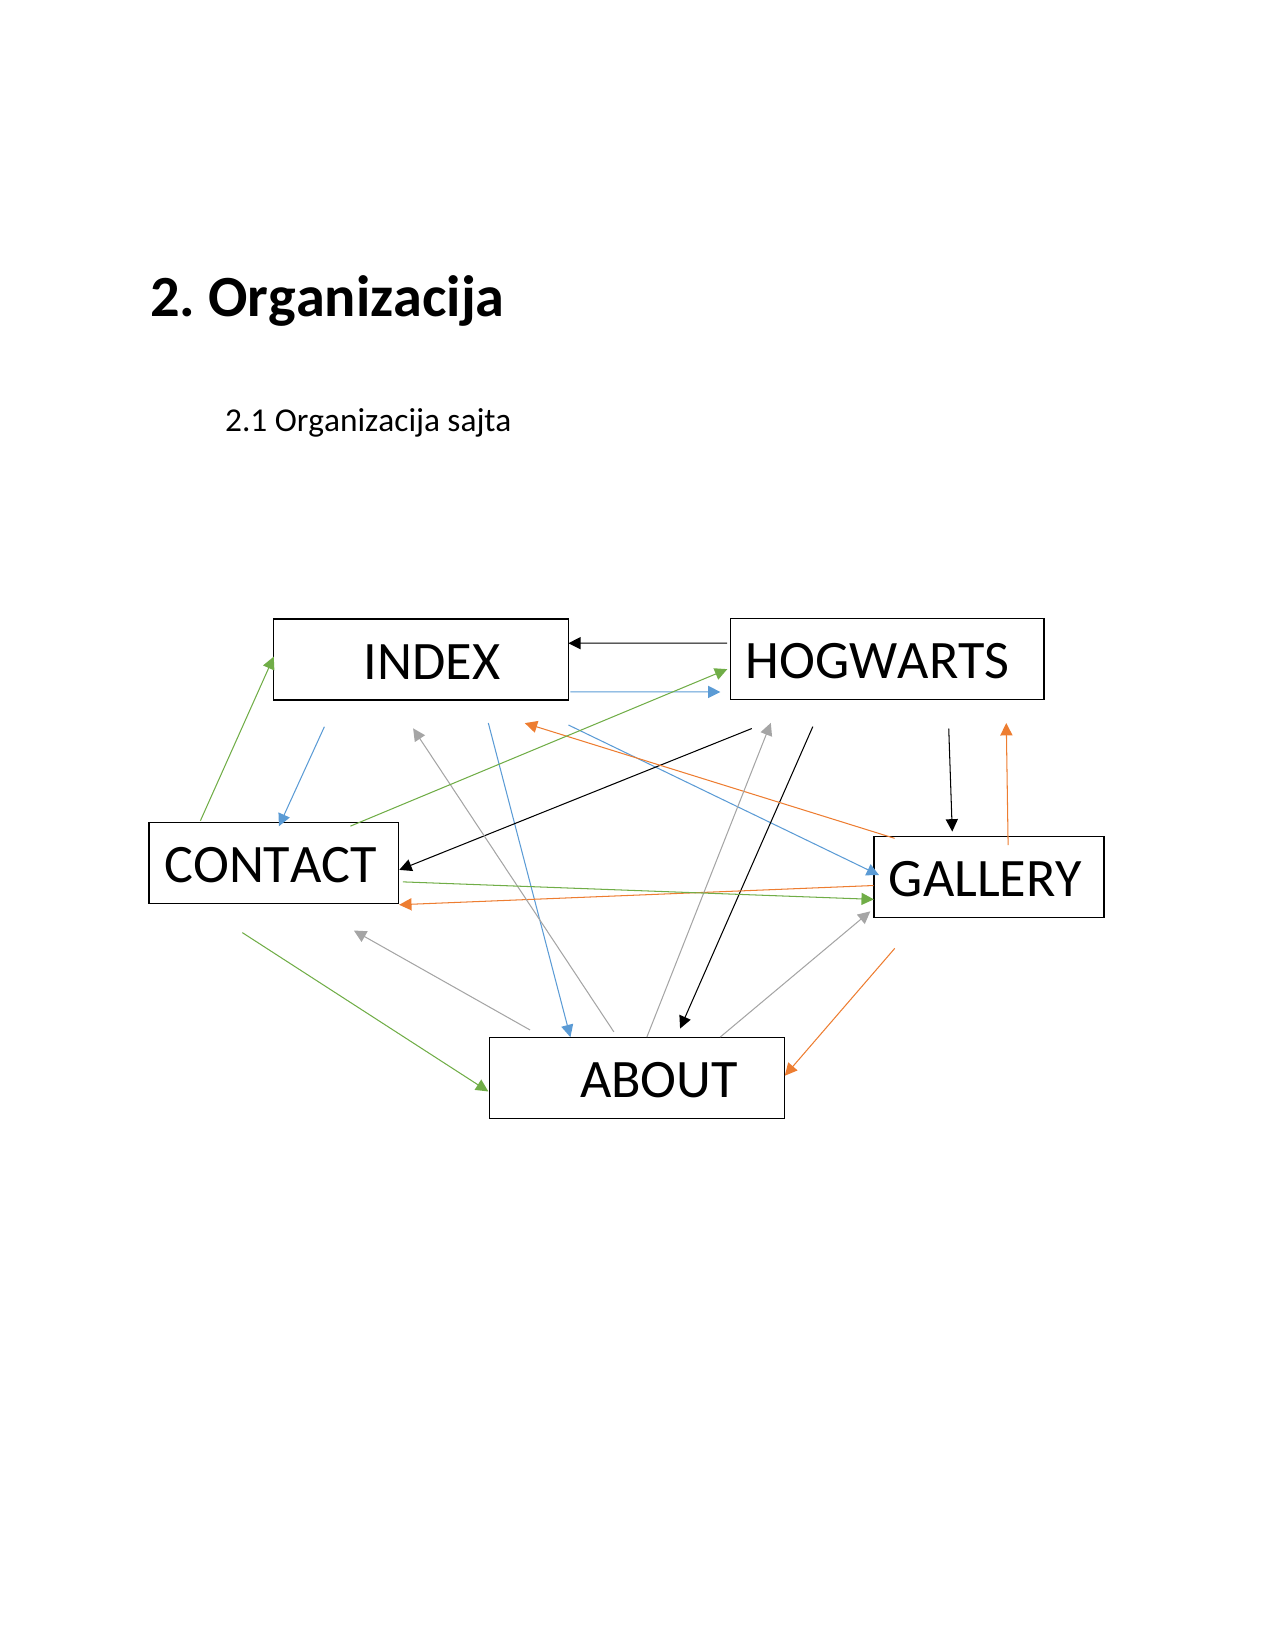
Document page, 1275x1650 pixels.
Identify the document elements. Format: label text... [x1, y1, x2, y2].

subtitle 2. Organizacija [150, 260, 1124, 331]
text 2.1 Organizacija sajta [150, 399, 1124, 440]
